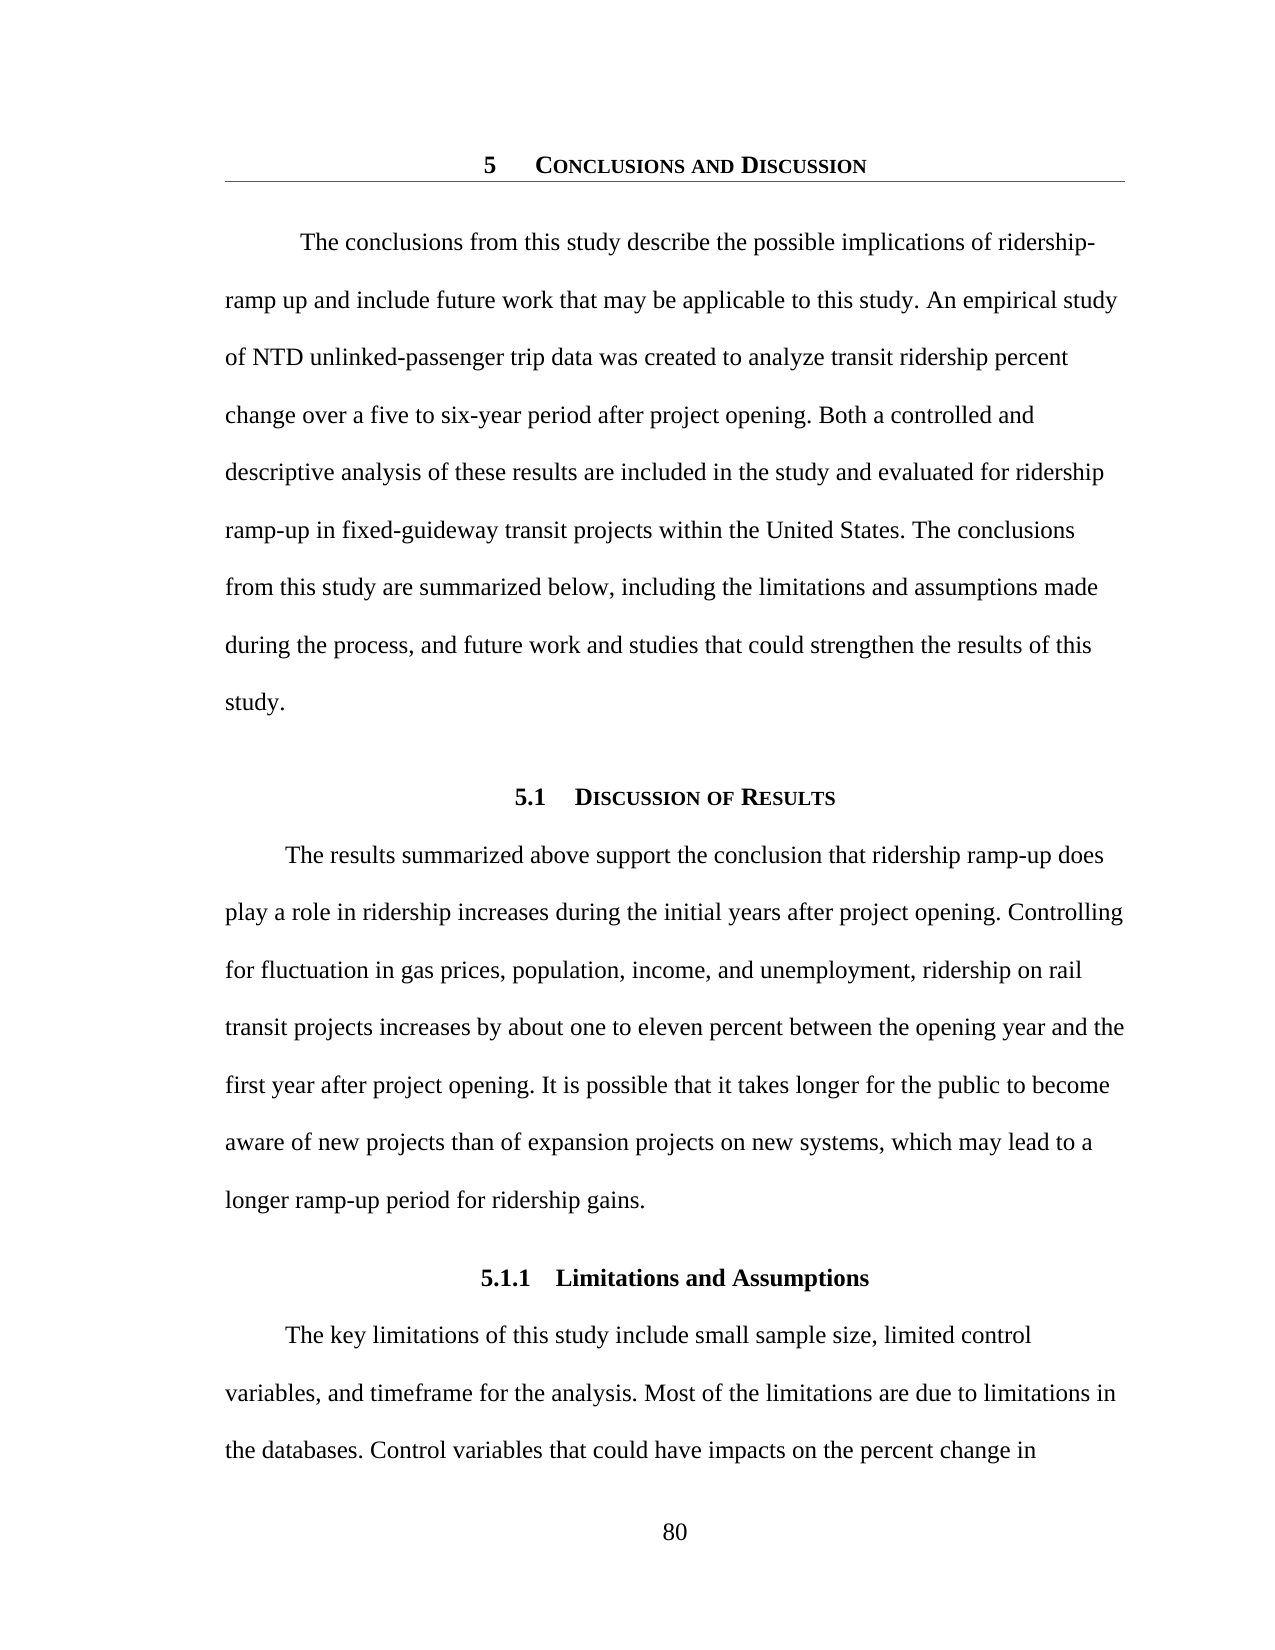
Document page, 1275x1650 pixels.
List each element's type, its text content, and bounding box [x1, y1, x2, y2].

subtitle Discussion of Results [225, 782, 1125, 811]
subtitle Limitations and Assumptions [225, 1263, 1125, 1292]
subtitle Conclusions and Discussion [225, 150, 1125, 181]
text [225, 1321, 1125, 1464]
text The conclusions from this study describe the possible implications of ridership-ramp up and include future work that may be applicable to this study. An empirical study of NTD unlinked-passenger trip data was created to analyze transit ridership percent change over a five to six-year period after project opening. Both a controlled and descriptive analysis of these results are included in the study and evaluated for ridership ramp-up in fixed-guideway transit projects within the United States. The conclusions from this study are summarized below, including the limitations and assumptions made during the process, and future work and studies that could strengthen the results of this study. [225, 227, 1125, 716]
text The results summarized above support the conclusion that ridership ramp-up does play a role in ridership increases during the initial years after project opening. Controlling for fluctuation in gas prices, population, income, and unemployment, ridership on rail transit projects increases by about one to eleven percent between the opening year and the first year after project opening. It is possible that it takes longer for the public to become aware of new projects than of expansion projects on new systems, which may lead to a longer ramp-up period for ridership gains. [225, 840, 1125, 1213]
